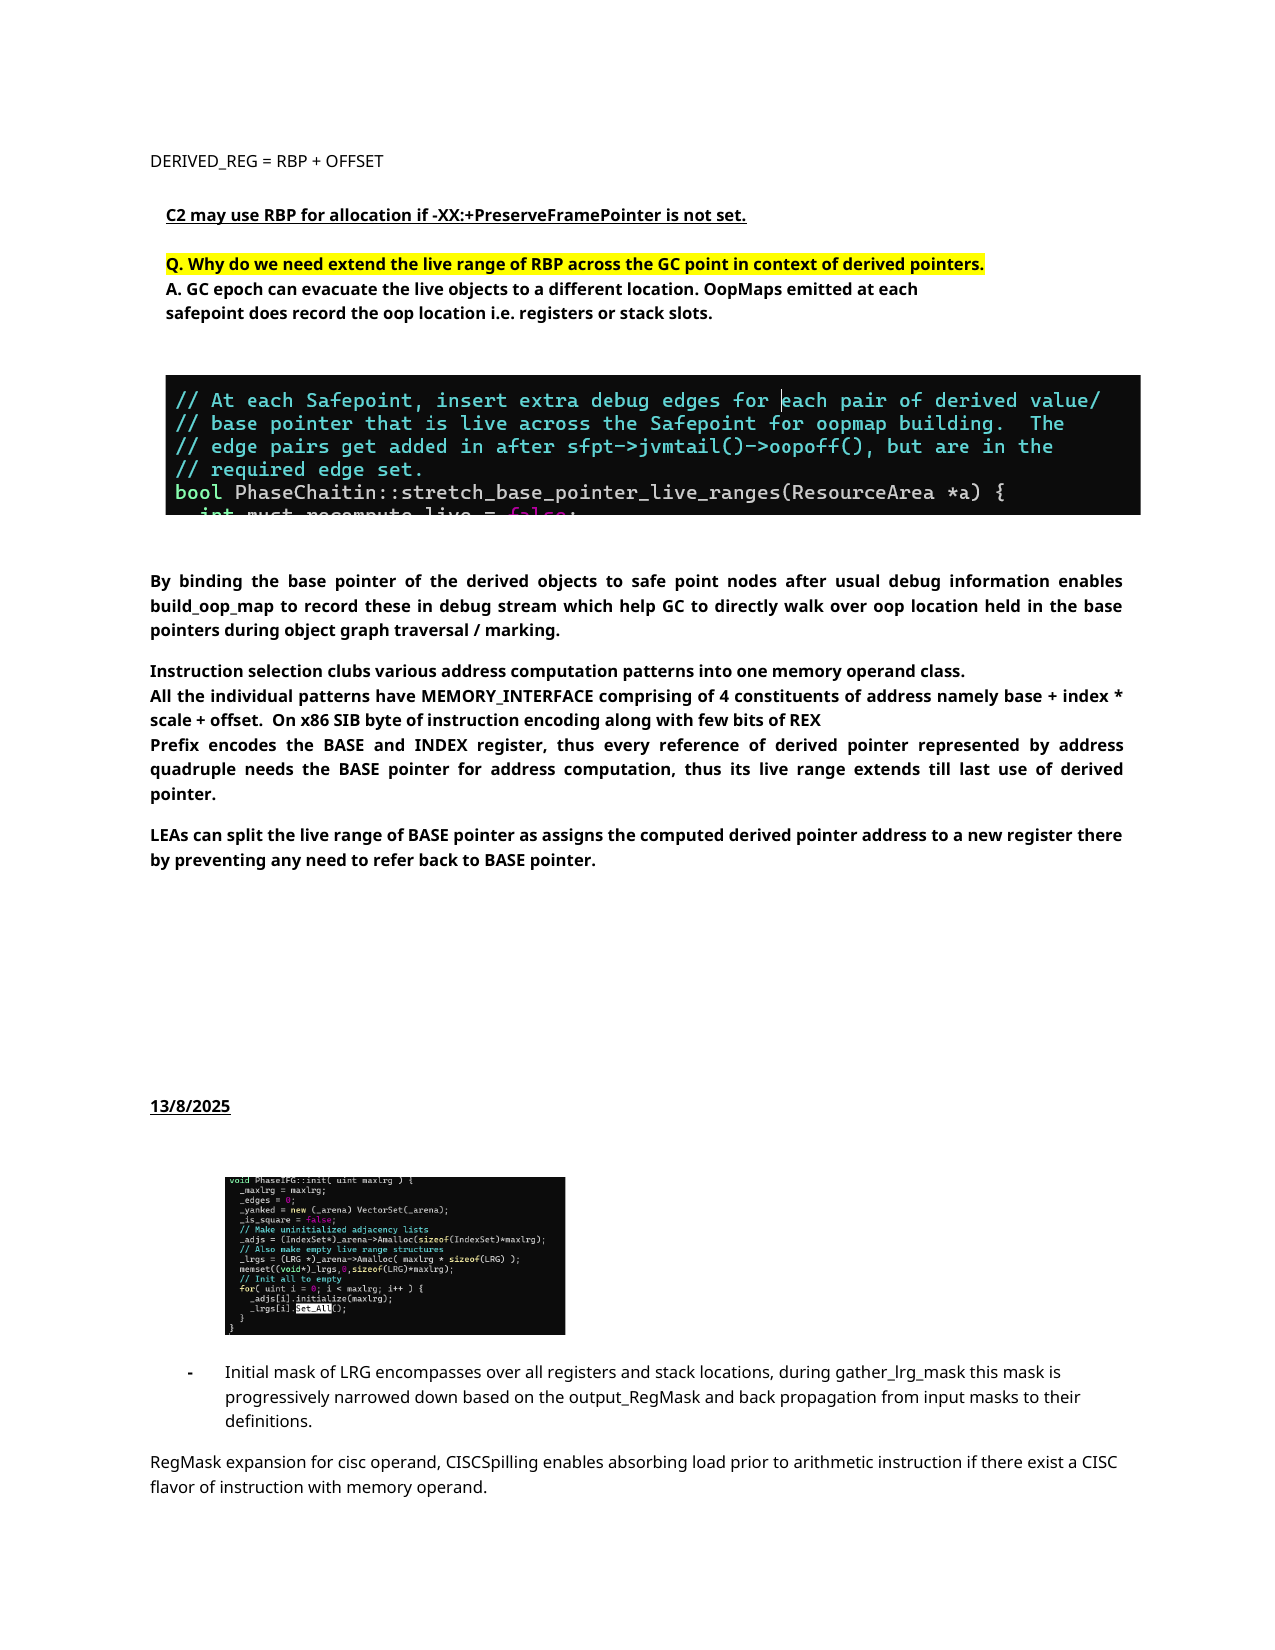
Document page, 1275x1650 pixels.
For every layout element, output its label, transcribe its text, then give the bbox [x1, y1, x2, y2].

table_header C2 may use RBP for allocation if -XX:+PreserveFramePointer is not set. Q. Why do we need extend the live range of RBP across the GC point in context of derived pointers. A. GC epoch can evacuate the live objects to a different location. OopMaps emitted at each safepoint does record the oop location i.e. registers or stack slots. [150, 191, 1275, 529]
picture [165, 375, 1141, 515]
text All the individual patterns have MEMORY_INTERFACE comprising of 4 constituents of address namely base + index * scale + offset. On x86 SIB byte of instruction encoding along with few bits of REX [150, 684, 1125, 732]
picture [225, 1177, 566, 1335]
list Initial mask of LRG encompasses over all registers and stack locations, during gather_lrg_mask this mask is progressively narrowed down based on the output_RegMask and back propagation from input masks to their definitions. [187, 1361, 1125, 1432]
text 13/8/2025 [150, 1095, 1125, 1118]
text LEAs can split the live range of BASE pointer as assigns the computed derived pointer address to a new register there by preventing any need to refer back to BASE pointer. [150, 824, 1125, 871]
text DERIVED_REG = RBP + OFFSET [150, 150, 1125, 173]
text RegMask expansion for cisc operand, CISCSpilling enables absorbing load prior to arithmetic instruction if there exist a CISC flavor of instruction with memory operand. [150, 1451, 1125, 1498]
text By binding the base pointer of the derived objects to safe point nodes after usual debug information enables build_oop_map to record these in debug stream which help GC to directly walk over oop location held in the base pointers during object graph traversal / marking. [150, 570, 1125, 642]
text Instruction selection clubs various address computation patterns into one memory operand class. [150, 660, 1125, 683]
text Prefix encodes the BASE and INDEX register, thus every reference of derived pointer represented by address quadruple needs the BASE pointer for address computation, thus its live range extends till last use of derived pointer. [150, 733, 1125, 805]
